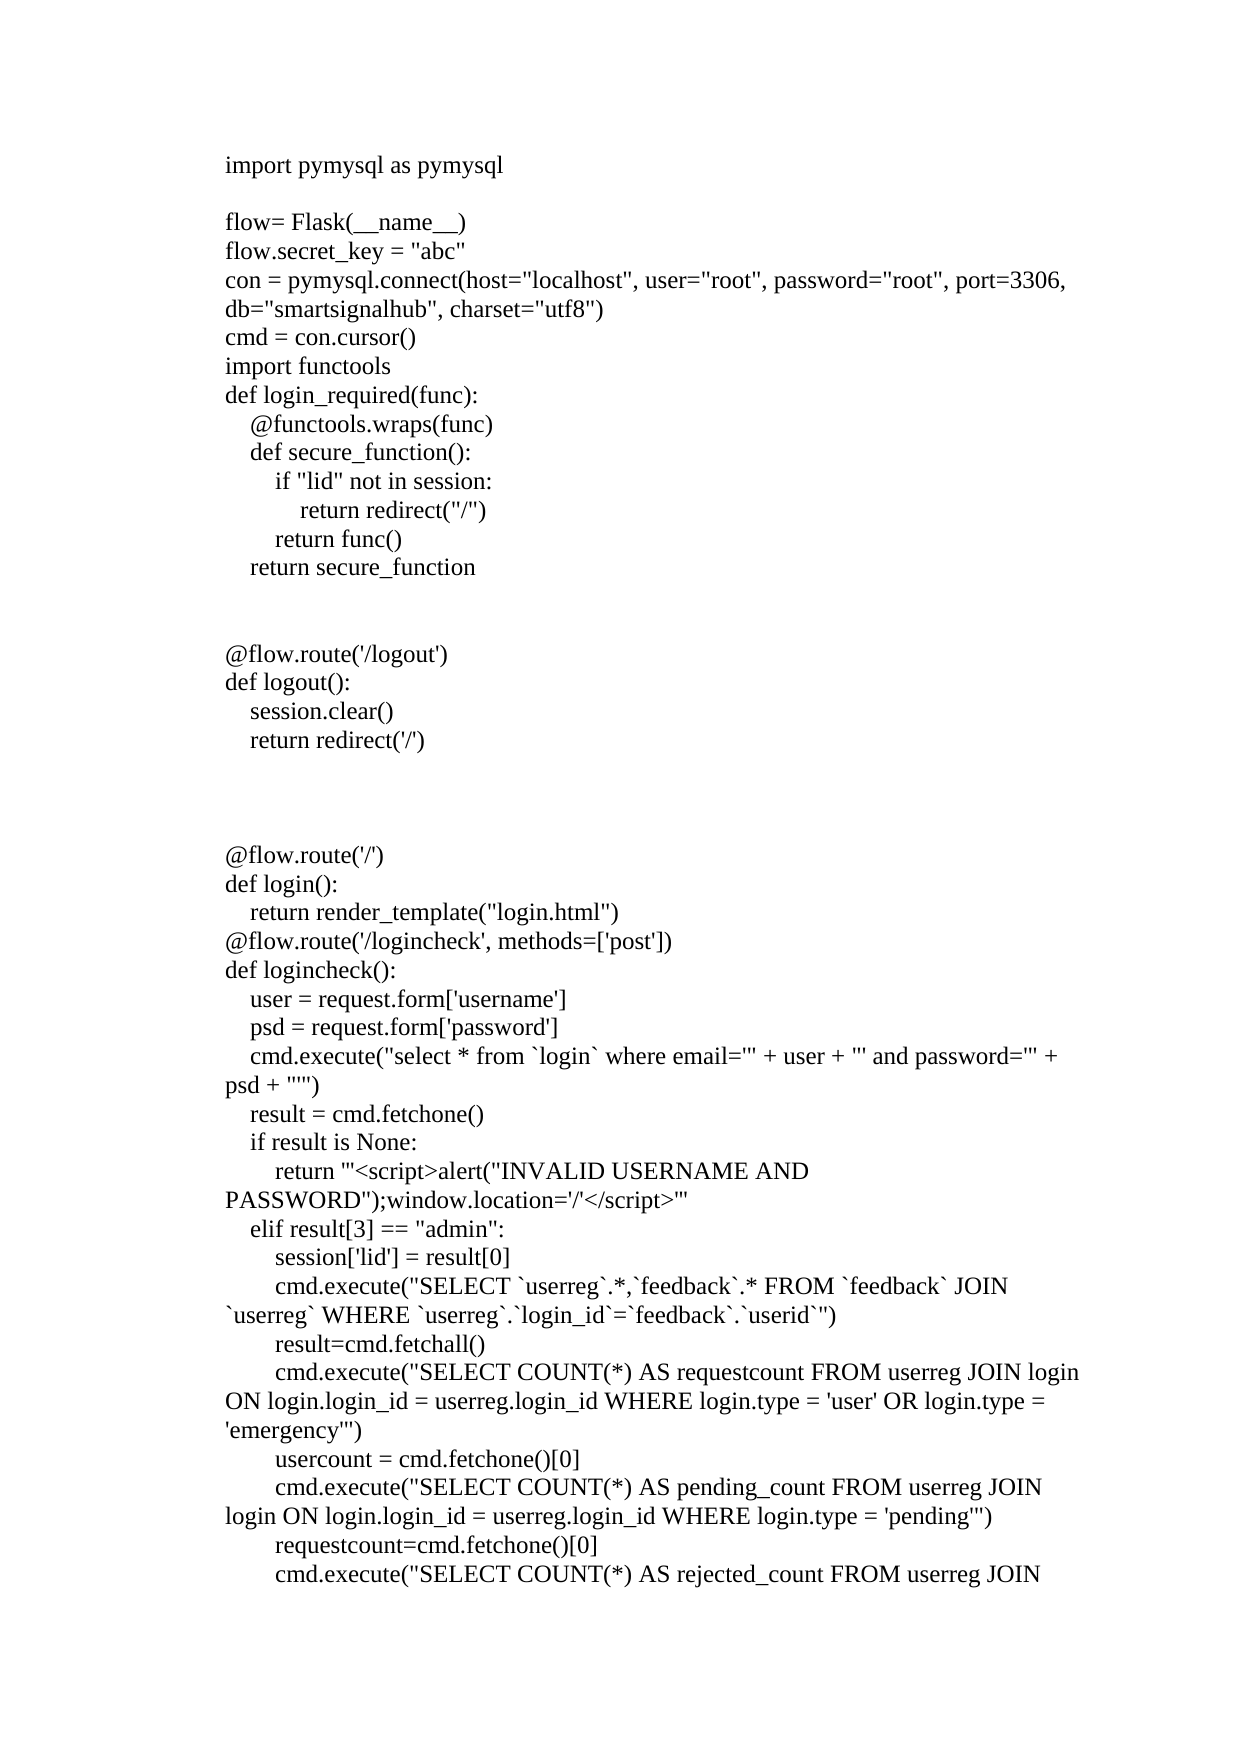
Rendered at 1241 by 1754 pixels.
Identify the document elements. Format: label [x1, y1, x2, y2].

text [225, 150, 1090, 1587]
